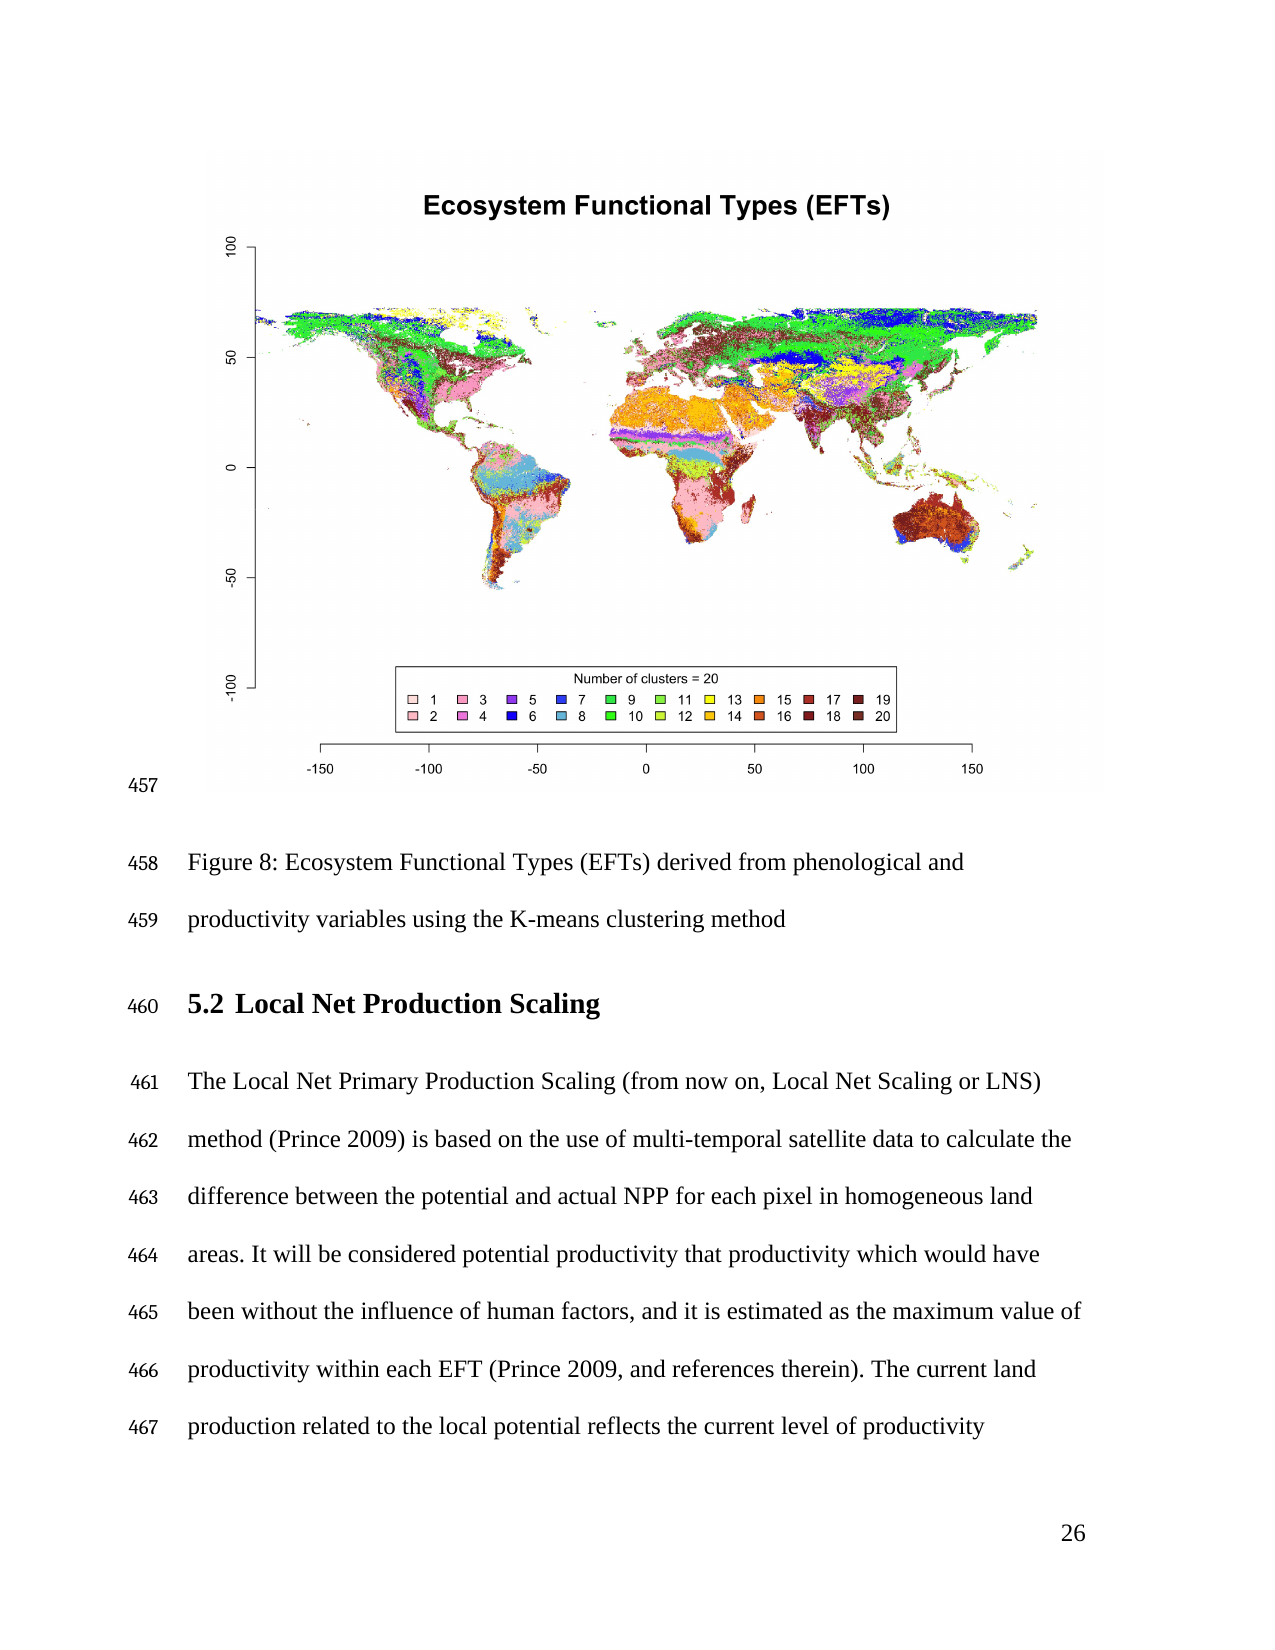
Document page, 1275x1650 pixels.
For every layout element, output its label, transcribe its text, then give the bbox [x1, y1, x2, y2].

subtitle Local Net Production Scaling [187, 987, 1087, 1020]
picture [206, 150, 1107, 793]
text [187, 1066, 1087, 1440]
